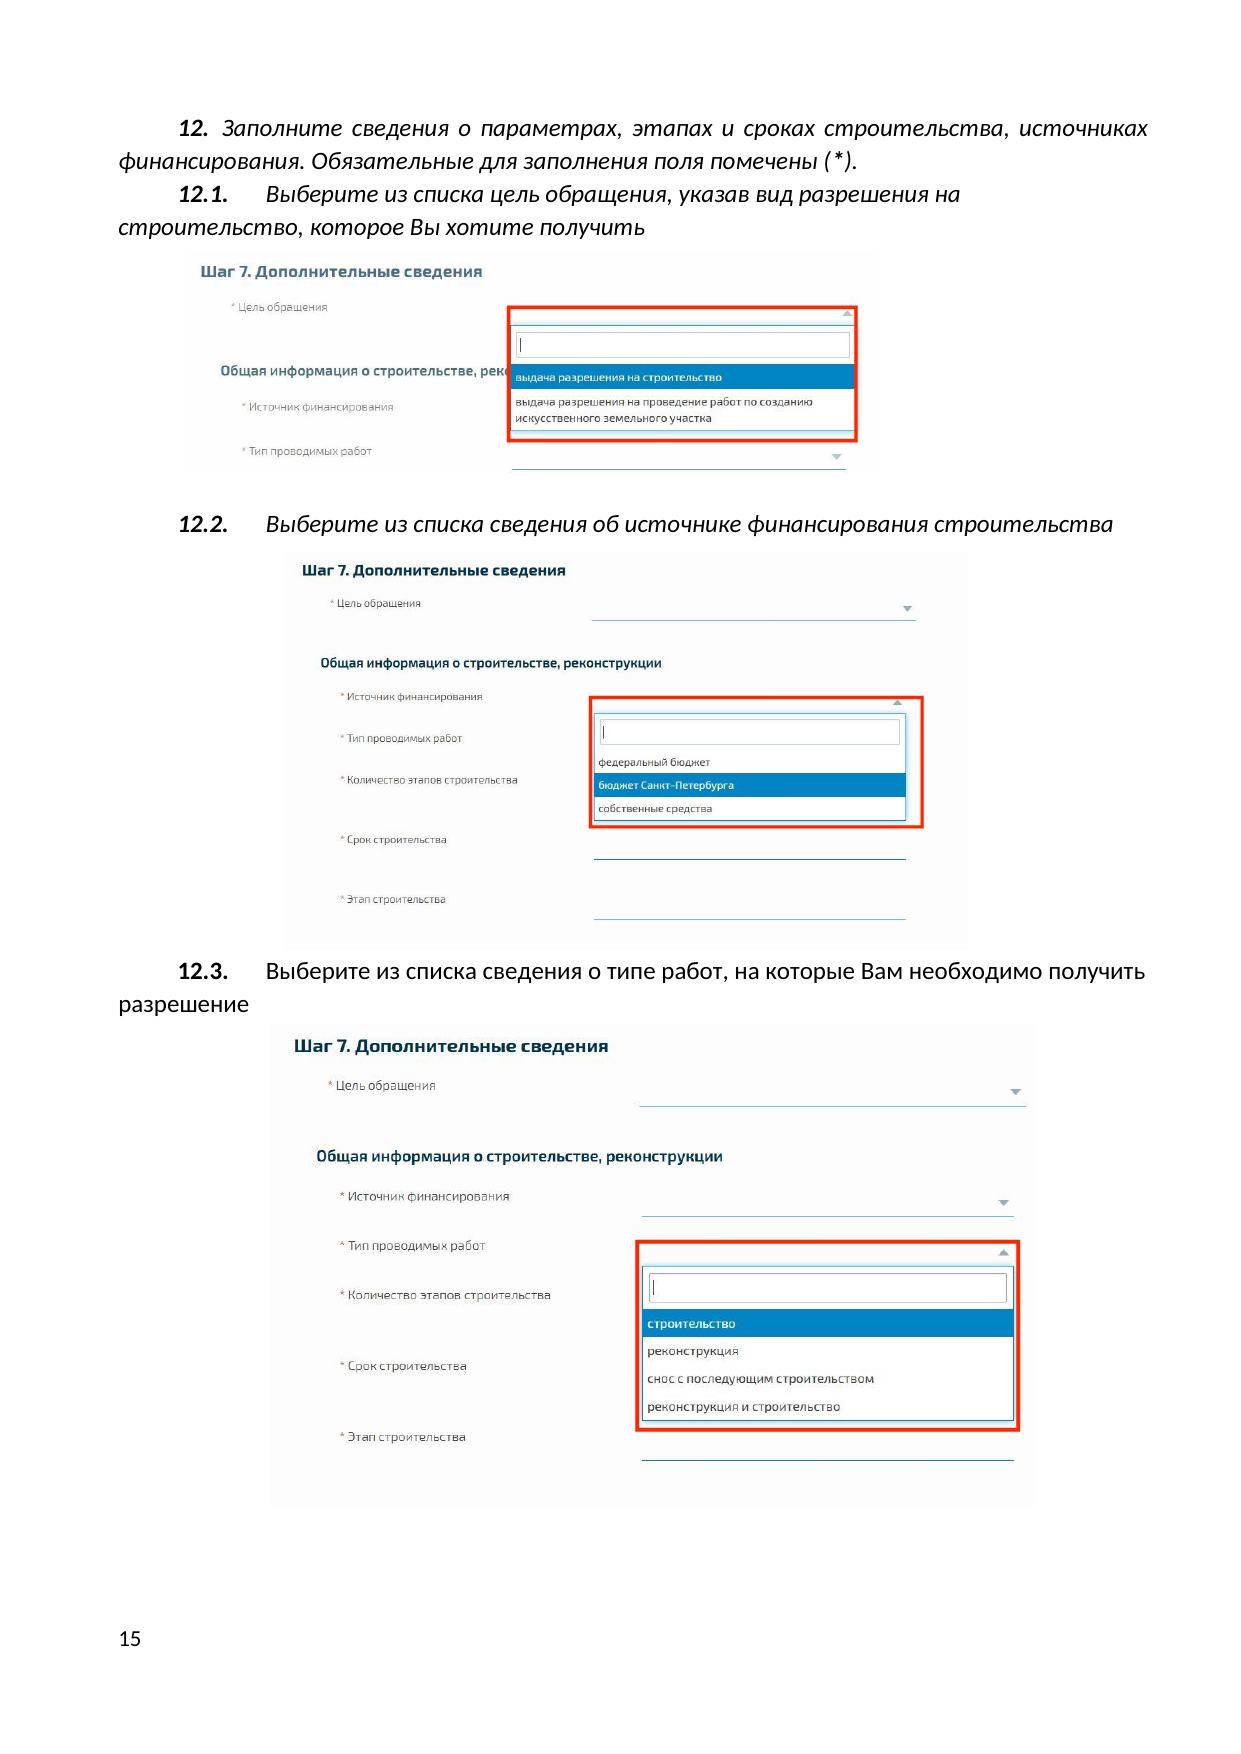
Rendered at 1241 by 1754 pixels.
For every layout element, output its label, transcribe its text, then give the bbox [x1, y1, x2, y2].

picture [184, 251, 880, 474]
list Выберите из списка цель обращения, указав вид разрешения на строительство, которое Вы хотите получить [118, 178, 1152, 242]
list Выберите из списка сведения о типе работ, на которые Вам необходимо получить разрешение [118, 955, 1152, 1018]
picture [283, 552, 968, 950]
picture [270, 1024, 1036, 1506]
list Заполните сведения о параметрах, этапах и сроках строительства, источниках финансирования. Обязательные для заполнения поля помечены (*). [118, 112, 1152, 176]
list Выберите из списка сведения об источнике финансирования строительства [118, 508, 1152, 539]
